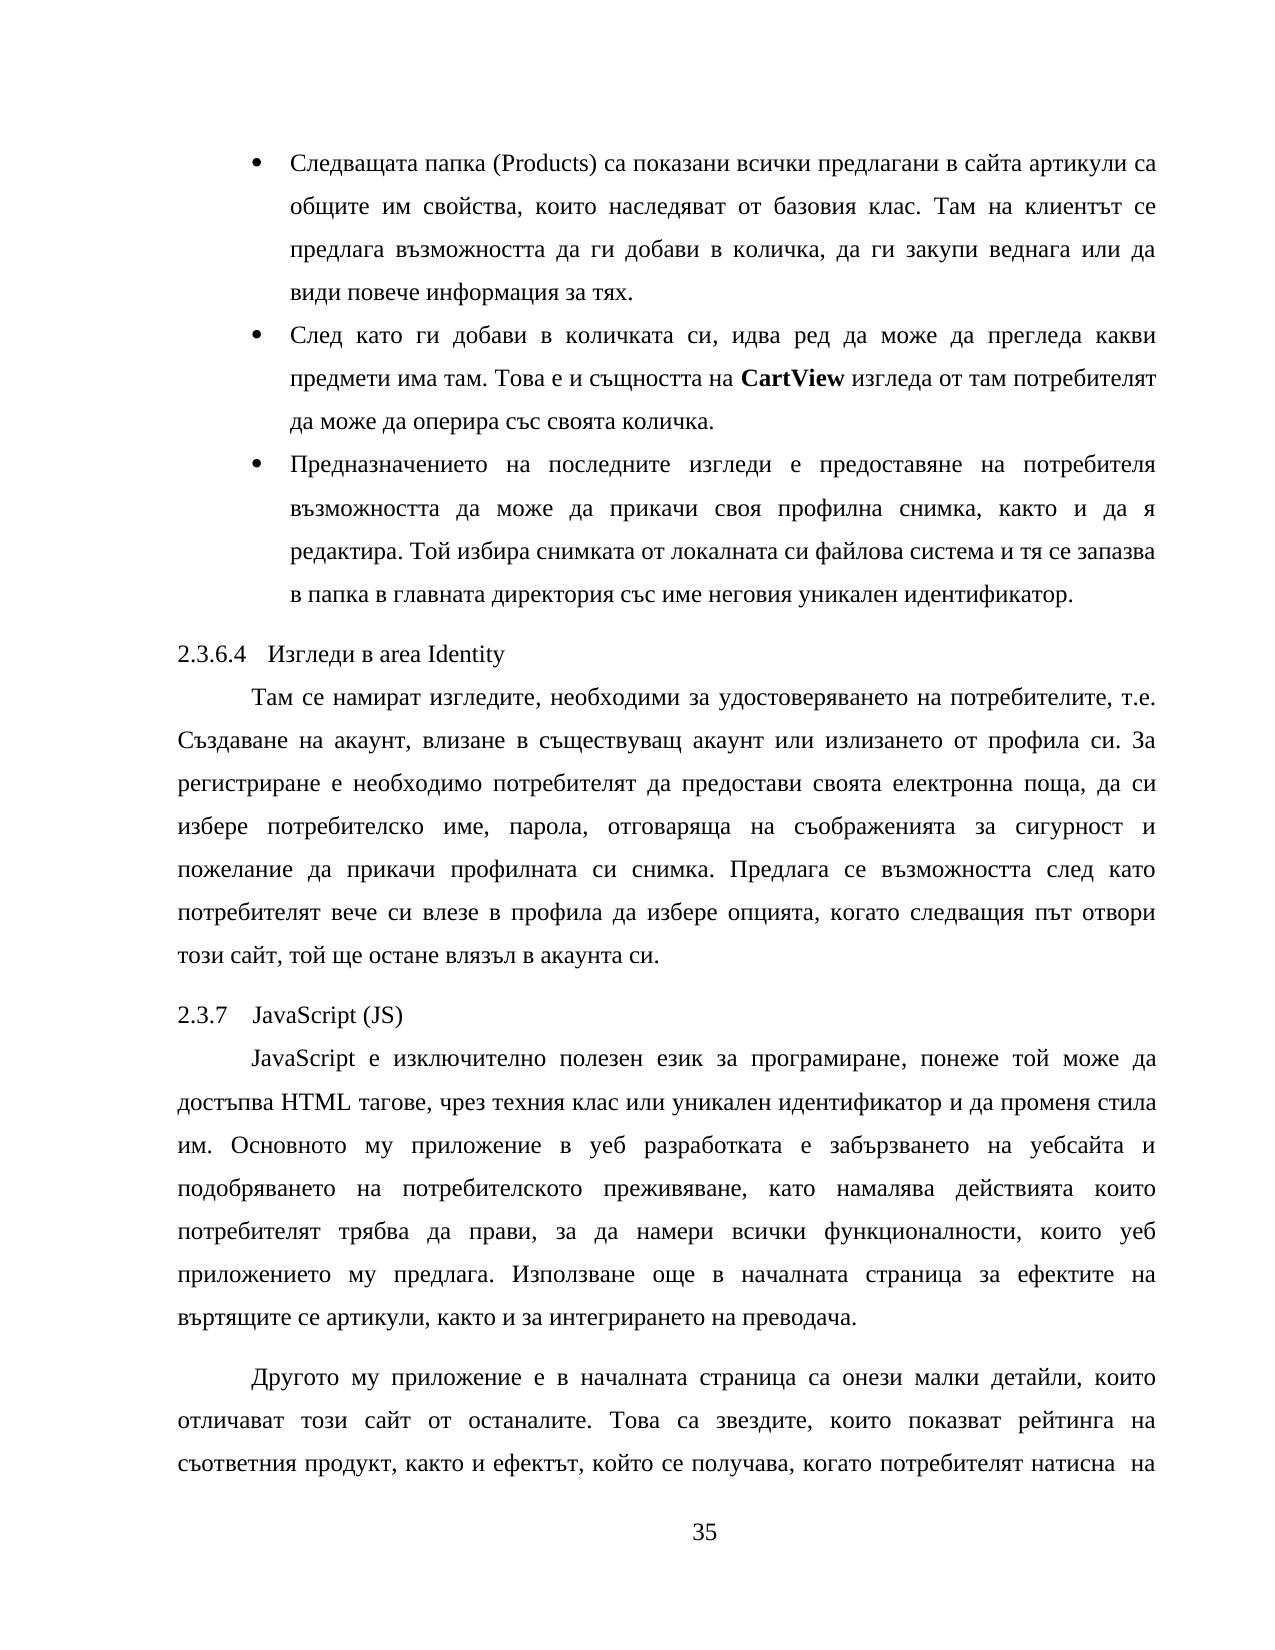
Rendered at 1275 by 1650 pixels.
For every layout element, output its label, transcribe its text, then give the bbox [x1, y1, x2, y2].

subtitle Изгледи в area Identity [177, 639, 1157, 667]
list Предназначението на последните изгледи е предоставяне на потребителя възможността да може да прикачи своя профилна снимка, както и да я редактира. Той избира снимката от локалната си файлова система и тя се запазва в папка в главната директория със име неговия уникален идентификатор. [252, 449, 1157, 608]
list Следващата папка (Products) са показани всички предлагани в сайта артикули са общите им свойства, които наследяват от базовия клас. Там на клиентът се предлага възможността да ги добави в количка, да ги закупи веднага или да види повече информация за тях. [252, 148, 1157, 306]
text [177, 1362, 1157, 1477]
text Там се намират изгледите, необходими за удостоверяването на потребителите, т.е. Създаване на акаунт, влизане в съществуващ акаунт или излизането от профила си. За регистриране е необходимо потребителят да предостави своята електронна поща, да си избере потребителско име, парола, отговаряща на съображенията за сигурност и пожелание да прикачи профилната си снимка. Предлага се възможността след като потребителят вече си влезе в профила да избере опцията, когато следващия път отвори този сайт, той ще остане влязъл в акаунта си. [177, 682, 1157, 969]
text JavaScript е изключително полезен език за програмиране, понеже той може да достъпва HTML тагове, чрез техния клас или уникален идентификатор и да променя стила им. Основното му приложение в уеб разработката е забързването на уебсайта и подобряването на потребителското преживяване, като намалява действията които потребителят трябва да прави, за да намери всички функционалности, които уеб приложението му предлага. Използване още в началната страница за ефектите на въртящите се артикули, както и за интегрирането на преводача. [177, 1043, 1157, 1331]
subtitle JavaScript (JS) [177, 1000, 1157, 1029]
list След като ги добави в количката си, идва ред да може да прегледа какви предмети има там. Това е и същността на CartView изгледа от там потребителят да може да оперира със своята количка. [252, 320, 1157, 435]
